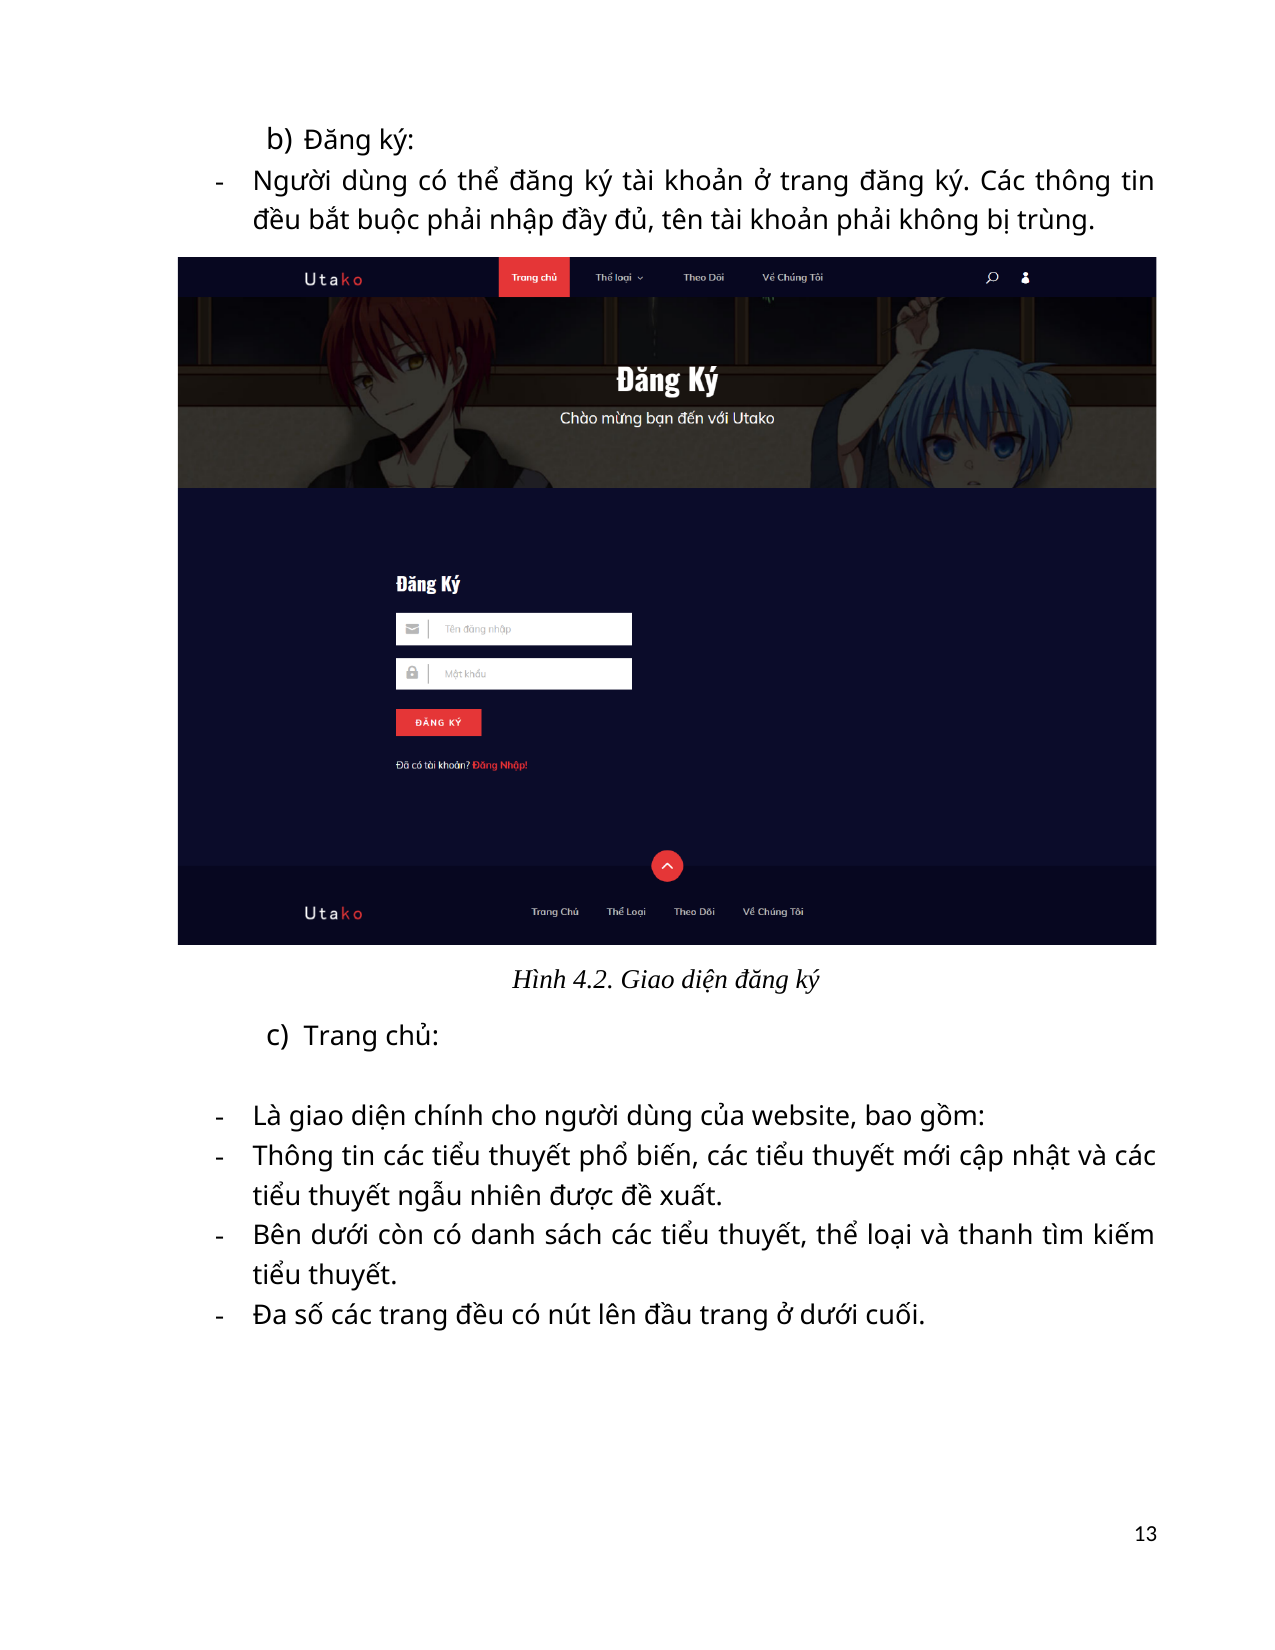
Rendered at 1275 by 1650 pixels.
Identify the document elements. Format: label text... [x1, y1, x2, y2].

text Hình 4.2. Giao diện đăng ký [177, 964, 1157, 995]
list Trang chủ: [266, 1014, 1157, 1053]
list Đa số các trang đều có nút lên đầu trang ở dưới cuối. [215, 1295, 1157, 1332]
picture [177, 257, 1157, 945]
list Là giao diện chính cho người dùng của website, bao gồm: [215, 1096, 1157, 1133]
list Bên dưới còn có danh sách các tiểu thuyết, thể loại và thanh tìm kiếm tiểu thuyết. [215, 1216, 1157, 1292]
list Người dùng có thể đăng ký tài khoản ở trang đăng ký. Các thông tin đều bắt buộc phải nhập đầy đủ, tên tài khoản phải không bị trùng. [215, 161, 1157, 238]
list Đăng ký: [266, 118, 1157, 158]
list Thông tin các tiểu thuyết phổ biến, các tiểu thuyết mới cập nhật và các tiểu thuyết ngẫu nhiên được đề xuất. [215, 1136, 1157, 1213]
